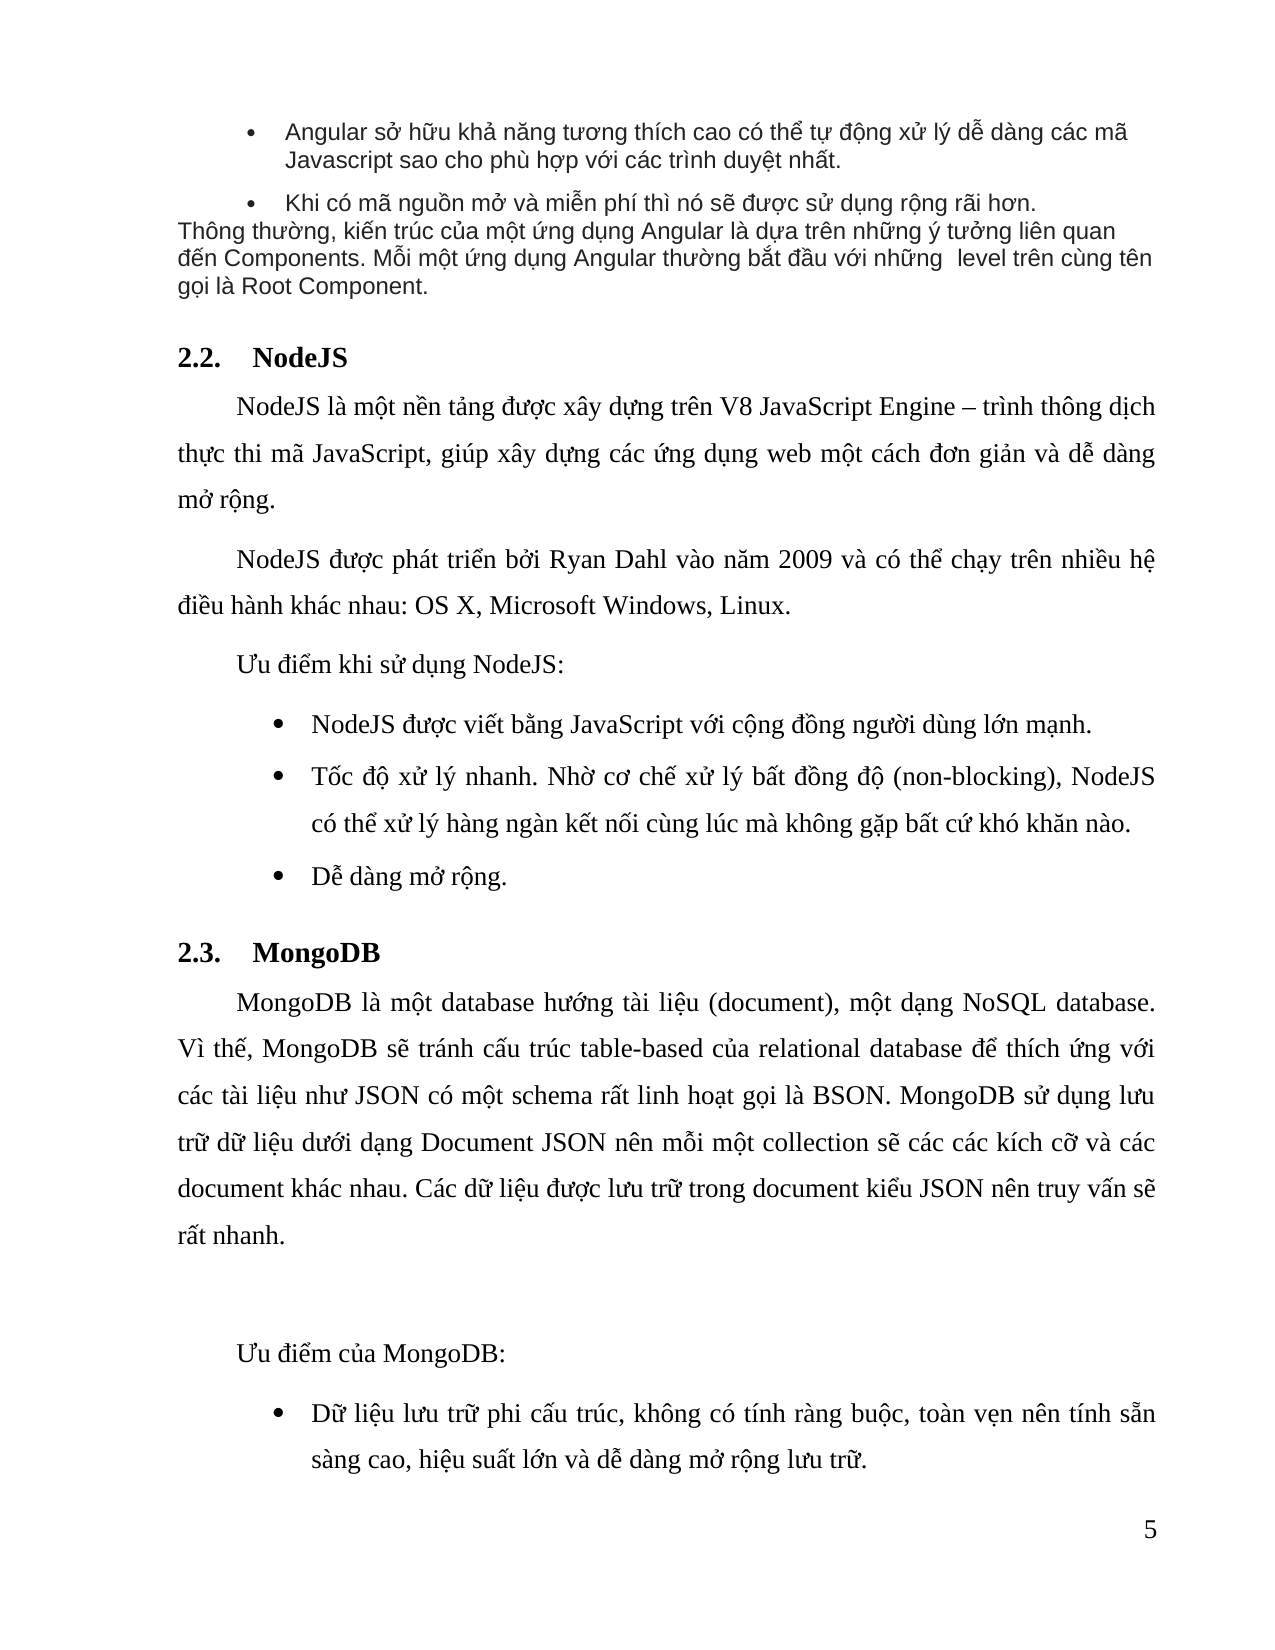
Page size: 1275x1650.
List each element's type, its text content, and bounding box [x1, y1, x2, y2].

list Khi có mã nguồn mở và miễn phí thì nó sẽ được sử dụng rộng rãi hơn. [247, 189, 1157, 217]
list NodeJS được viết bằng JavaScript với cộng đồng người dùng lớn mạnh. [274, 708, 1157, 739]
text Thông thường, kiến trúc của một ứng dụng Angular là dựa trên những ý tưởng liên quan đến Components. Mỗi một ứng dụng Angular thường bắt đầu với những level trên cùng tên gọi là Root Component. [177, 217, 1157, 299]
list Dễ dàng mở rộng. [274, 859, 1157, 891]
text NodeJS được phát triển bởi Ryan Dahl vào năm 2009 và có thể chạy trên nhiều hệ điều hành khác nhau: OS X, Microsoft Windows, Linux. [177, 543, 1157, 621]
subtitle MongoDB [177, 936, 1157, 969]
text Ưu điểm khi sử dụng NodeJS: [177, 649, 1157, 680]
subtitle NodeJS [177, 340, 1157, 373]
list Angular sở hữu khả năng tương thích cao có thể tự động xử lý dễ dàng các mã Javascript sao cho phù hợp với các trình duyệt nhất. [247, 118, 1157, 173]
text Ưu điểm của MongoDB: [177, 1338, 1157, 1369]
list Tốc độ xử lý nhanh. Nhờ cơ chế xử lý bất đồng độ (non-blocking), NodeJS có thể xử lý hàng ngàn kết nối cùng lúc mà không gặp bất cứ khó khăn nào. [274, 760, 1157, 838]
list Dữ liệu lưu trữ phi cấu trúc, không có tính ràng buộc, toàn vẹn nên tính sẵn sàng cao, hiệu suất lớn và dễ dàng mở rộng lưu trữ. [274, 1397, 1157, 1475]
text NodeJS là một nền tảng được xây dựng trên V8 JavaScript Engine – trình thông dịch thực thi mã JavaScript, giúp xây dựng các ứng dụng web một cách đơn giản và dễ dàng mở rộng. [177, 390, 1157, 515]
text MongoDB là một database hướng tài liệu (document), một dạng NoSQL database. Vì thế, MongoDB sẽ tránh cấu trúc table-based của relational database để thích ứng với các tài liệu như JSON có một schema rất linh hoạt gọi là BSON. MongoDB sử dụng lưu trữ dữ liệu dưới dạng Document JSON nên mỗi một collection sẽ các các kích cỡ và các document khác nhau. Các dữ liệu được lưu trữ trong document kiểu JSON nên truy vấn sẽ rất nhanh. [177, 986, 1157, 1250]
